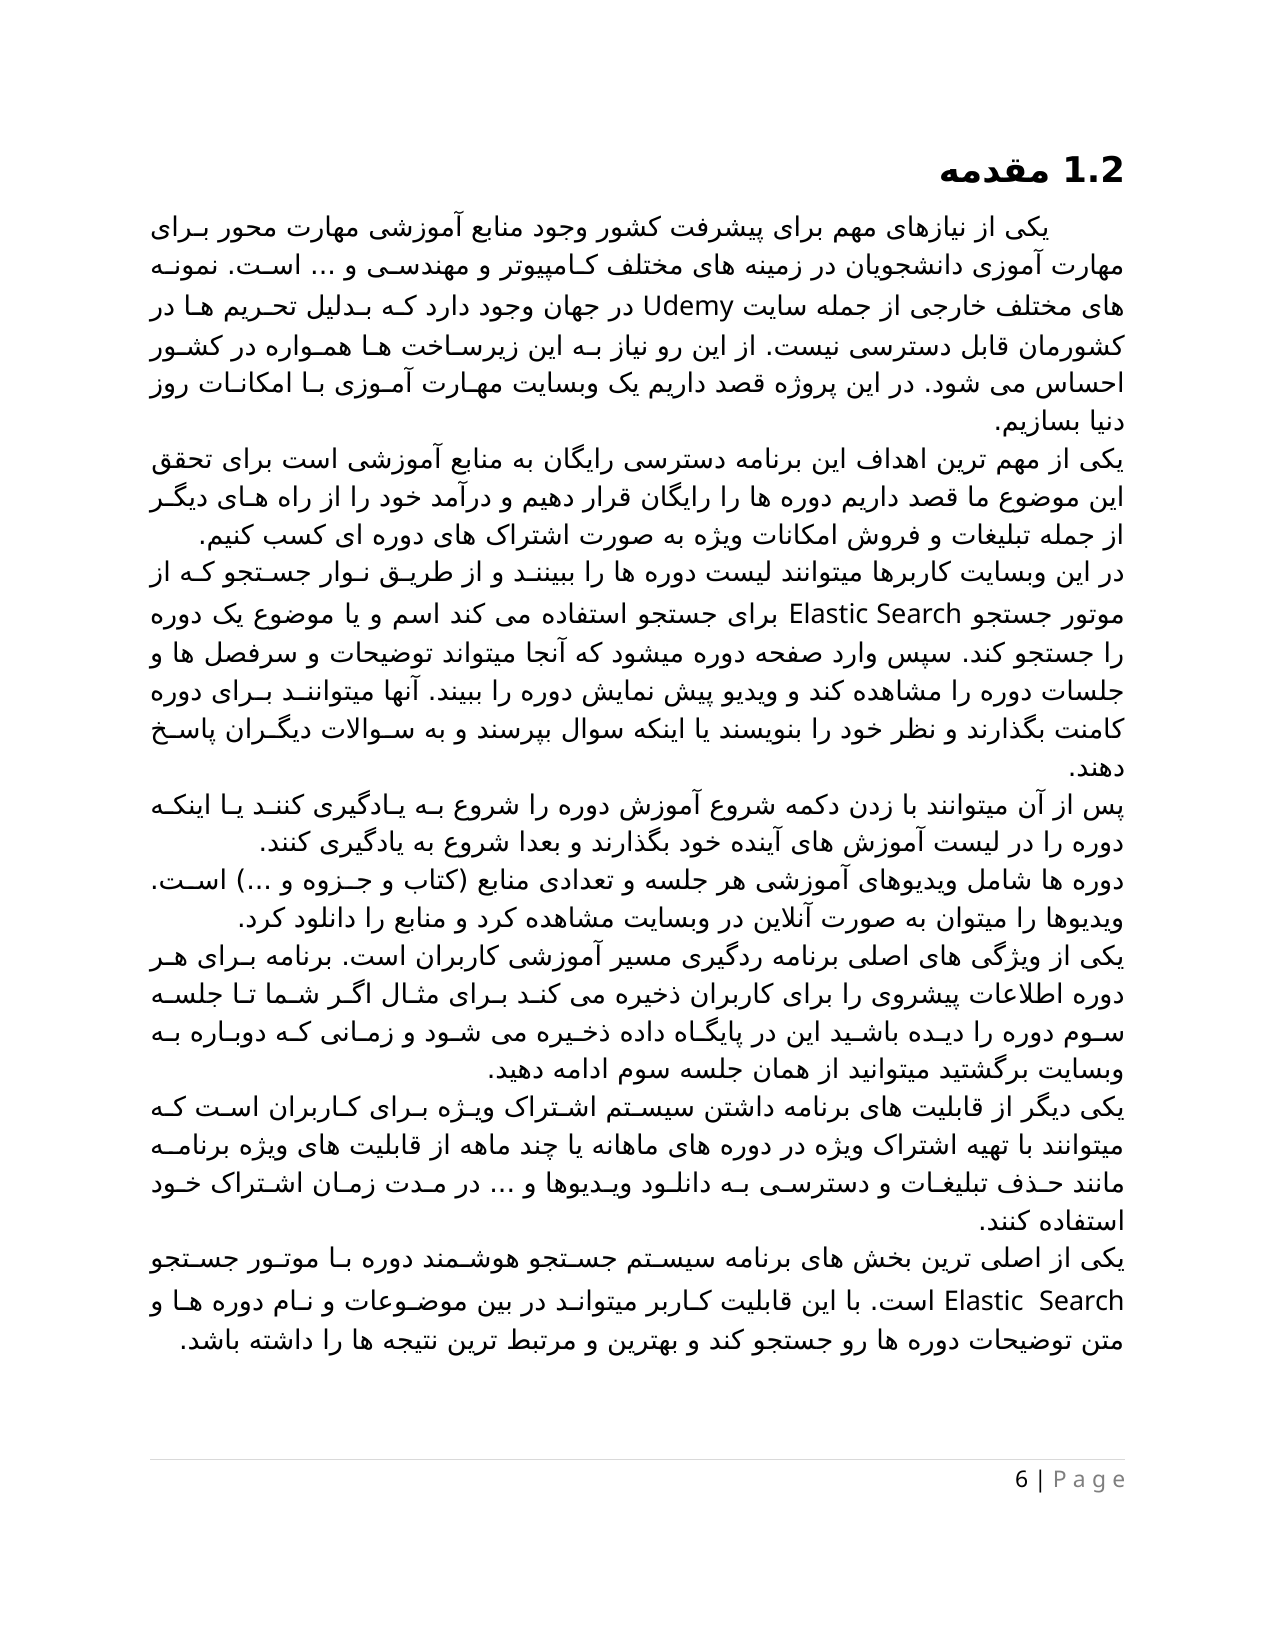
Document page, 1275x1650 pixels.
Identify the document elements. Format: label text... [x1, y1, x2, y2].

subtitle 1.2 مقدمه [150, 150, 1125, 191]
text دوره ها شامل ویدیوهای آموزشی هر جلسه و تعدادی منابع (کتاب و جزوه و ...) است. ویدیوها را میتوان به صورت آنلاین در وبسایت مشاهده کرد و منابع را دانلود کرد. [150, 864, 1125, 934]
text پس از آن میتوانند با زدن دکمه شروع آموزش دوره را شروع به یادگیری کنند یا اینکه دوره را در لیست آموزش های آینده خود بگذارند و بعدا شروع به یادگیری کنند. [150, 789, 1125, 858]
text یکی از اصلی ترین بخش های برنامه سیستم جستجو هوشمند دوره با موتور جستجو Elastic Search است. با این قابلیت کاربر میتواند در بین موضوعات و نام دوره ها و متن توضیحات دوره ها رو جستجو کند و بهترین و مرتبط ترین نتیجه ها را داشته باشد. [150, 1243, 1125, 1356]
text در این وبسایت کاربرها میتوانند لیست دوره ها را ببینند و از طریق نوار جستجو که از موتور جستجو Elastic Search برای جستجو استفاده می کند اسم و یا موضوع یک دوره را جستجو کند. سپس وارد صفحه دوره میشود که آنجا میتواند توضیحات و سرفصل ها و جلسات دوره را مشاهده کند و ویدیو پیش نمایش دوره را ببیند. آنها میتوانند برای دوره کامنت بگذارند و نظر خود را بنویسند یا اینکه سوال بپرسند و به سوالات دیگران پاسخ دهند. [150, 557, 1125, 783]
text یکی از نیازهای مهم برای پیشرفت کشور وجود منابع آموزشی مهارت محور برای مهارت آموزی دانشجویان در زمینه های مختلف کامپیوتر و مهندسی و ... است. نمونه های مختلف خارجی از جمله سایت Udemy در جهان وجود دارد که بدلیل تحریم ها در کشورمان قابل دسترسی نیست. از این رو نیاز به این زیرساخت ها همواره در کشور احساس می شود. در این پروژه قصد داریم یک وبسایت مهارت آموزی با امکانات روز دنیا بسازیم. [150, 211, 1125, 437]
text یکی دیگر از قابلیت های برنامه داشتن سیستم اشتراک ویژه برای کاربران است که میتوانند با تهیه اشتراک ویژه در دوره های ماهانه یا چند ماهه از قابلیت های ویژه برنامه مانند حذف تبلیغات و دسترسی به دانلود ویدیوها و ... در مدت زمان اشتراک خود استفاده کنند. [150, 1091, 1125, 1236]
text یکی از ویژگی های اصلی برنامه ردگیری مسیر آموزشی کاربران است. برنامه برای هر دوره اطلاعات پیشروی را برای کاربران ذخیره می کند برای مثال اگر شما تا جلسه سوم دوره را دیده باشید این در پایگاه داده ذخیره می شود و زمانی که دوباره به وبسایت برگشتید میتوانید از همان جلسه سوم ادامه دهید. [150, 940, 1125, 1085]
text یکی از مهم ترین اهداف این برنامه دسترسی رایگان به منابع آموزشی است برای تحقق این موضوع ما قصد داریم دوره ها را رایگان قرار دهیم و درآمد خود را از راه های دیگر از جمله تبلیغات و فروش امکانات ویژه به صورت اشتراک های دوره ای کسب کنیم. [150, 443, 1125, 551]
